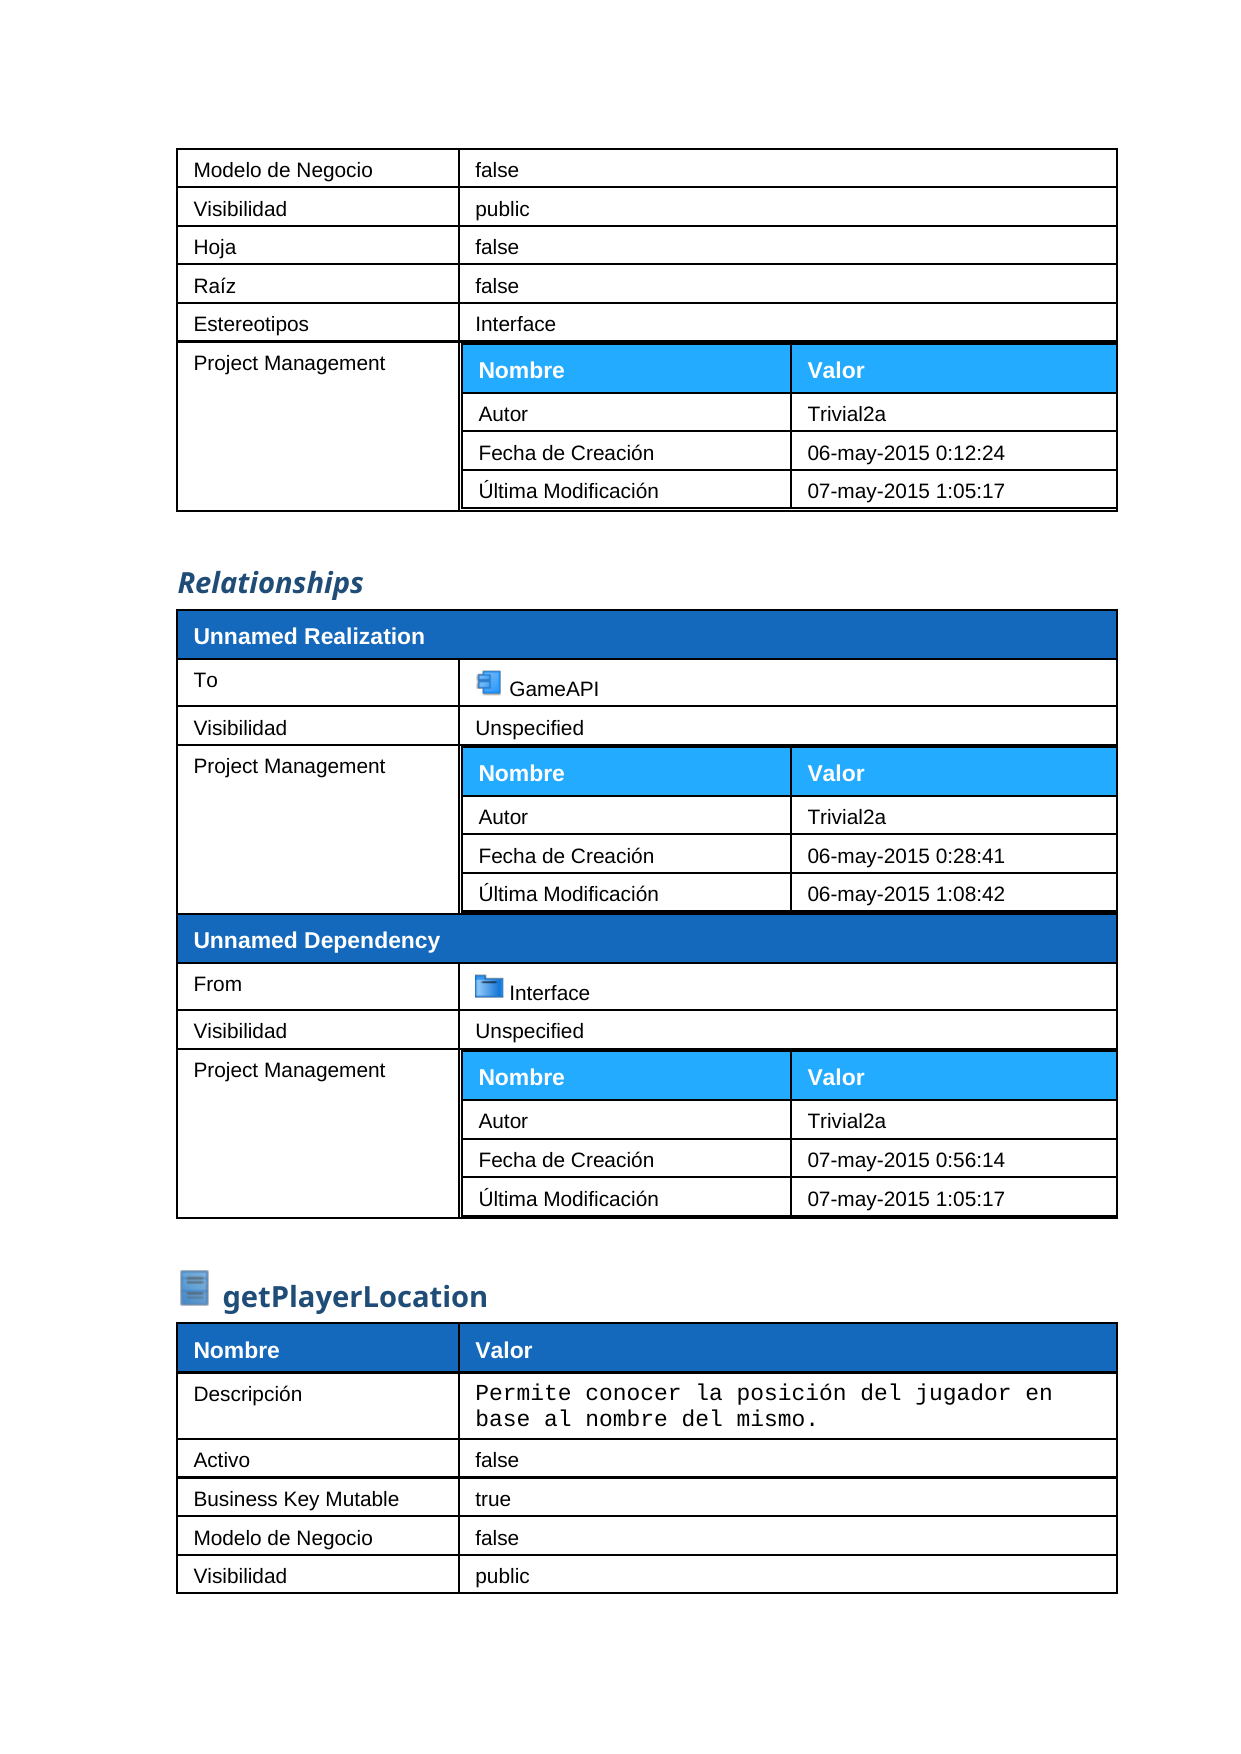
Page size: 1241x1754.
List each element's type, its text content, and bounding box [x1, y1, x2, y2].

table_cell [792, 1140, 1116, 1176]
picture [177, 1269, 215, 1308]
table_cell [463, 394, 790, 430]
table_cell Raíz [178, 265, 458, 302]
table_header Unnamed Realization [178, 611, 1116, 658]
table_cell Unspecified [460, 707, 1116, 743]
table_cell [463, 471, 790, 507]
table_cell [792, 471, 1116, 507]
table_cell false [460, 150, 1116, 186]
table_cell [463, 797, 790, 833]
table_cell [463, 835, 790, 872]
picture [475, 668, 504, 697]
table_header Valor [460, 1324, 1116, 1371]
table_cell false [460, 227, 1116, 263]
table_cell Estereotipos [178, 304, 458, 340]
table_cell Visibilidad [178, 1556, 458, 1592]
table_cell Visibilidad [178, 707, 458, 743]
table_cell Hoja [178, 227, 458, 263]
table_cell [792, 874, 1116, 910]
table_cell GameAPI [460, 660, 1116, 705]
table_cell Project Management [178, 343, 458, 509]
table_header Nombre [178, 1324, 458, 1371]
table_cell Visibilidad [178, 1011, 458, 1047]
table_cell Activo [178, 1440, 458, 1476]
table_cell [463, 1140, 790, 1176]
table_cell Permite conocer la posición del jugador en base al nombre del mismo. [460, 1374, 1116, 1438]
picture [475, 972, 504, 1001]
table_cell Project Management [178, 746, 458, 913]
table_cell false [460, 1517, 1116, 1553]
table_cell Interface [460, 964, 1116, 1009]
table_cell Interface [460, 304, 1116, 340]
table_cell Descripción [178, 1374, 458, 1438]
table_cell [463, 874, 790, 910]
table_cell Visibilidad [178, 188, 458, 225]
table_cell Unspecified [460, 1011, 1116, 1047]
table_cell Modelo de Negocio [178, 1517, 458, 1553]
table_cell [463, 1178, 790, 1215]
table_cell [792, 1101, 1116, 1138]
table_cell [792, 432, 1116, 469]
subtitle Relationships [177, 563, 1063, 602]
table_cell false [460, 1440, 1116, 1476]
table_cell From [178, 964, 458, 1009]
table_cell [792, 394, 1116, 430]
table_cell Business Key Mutable [178, 1479, 458, 1515]
table_cell [792, 797, 1116, 833]
table_cell Modelo de Negocio [178, 150, 458, 186]
table_cell true [460, 1479, 1116, 1515]
table_cell [463, 1101, 790, 1138]
table_cell [792, 835, 1116, 872]
table_cell false [460, 265, 1116, 302]
table_cell public [460, 188, 1116, 225]
table_cell public [460, 1556, 1116, 1592]
table_cell Project Management [178, 1050, 458, 1217]
subtitle getPlayerLocation [177, 1270, 1063, 1316]
table_cell To [178, 660, 458, 705]
table_cell [792, 1178, 1116, 1215]
table_cell [463, 432, 790, 469]
table_cell Unnamed Dependency [178, 915, 1116, 962]
